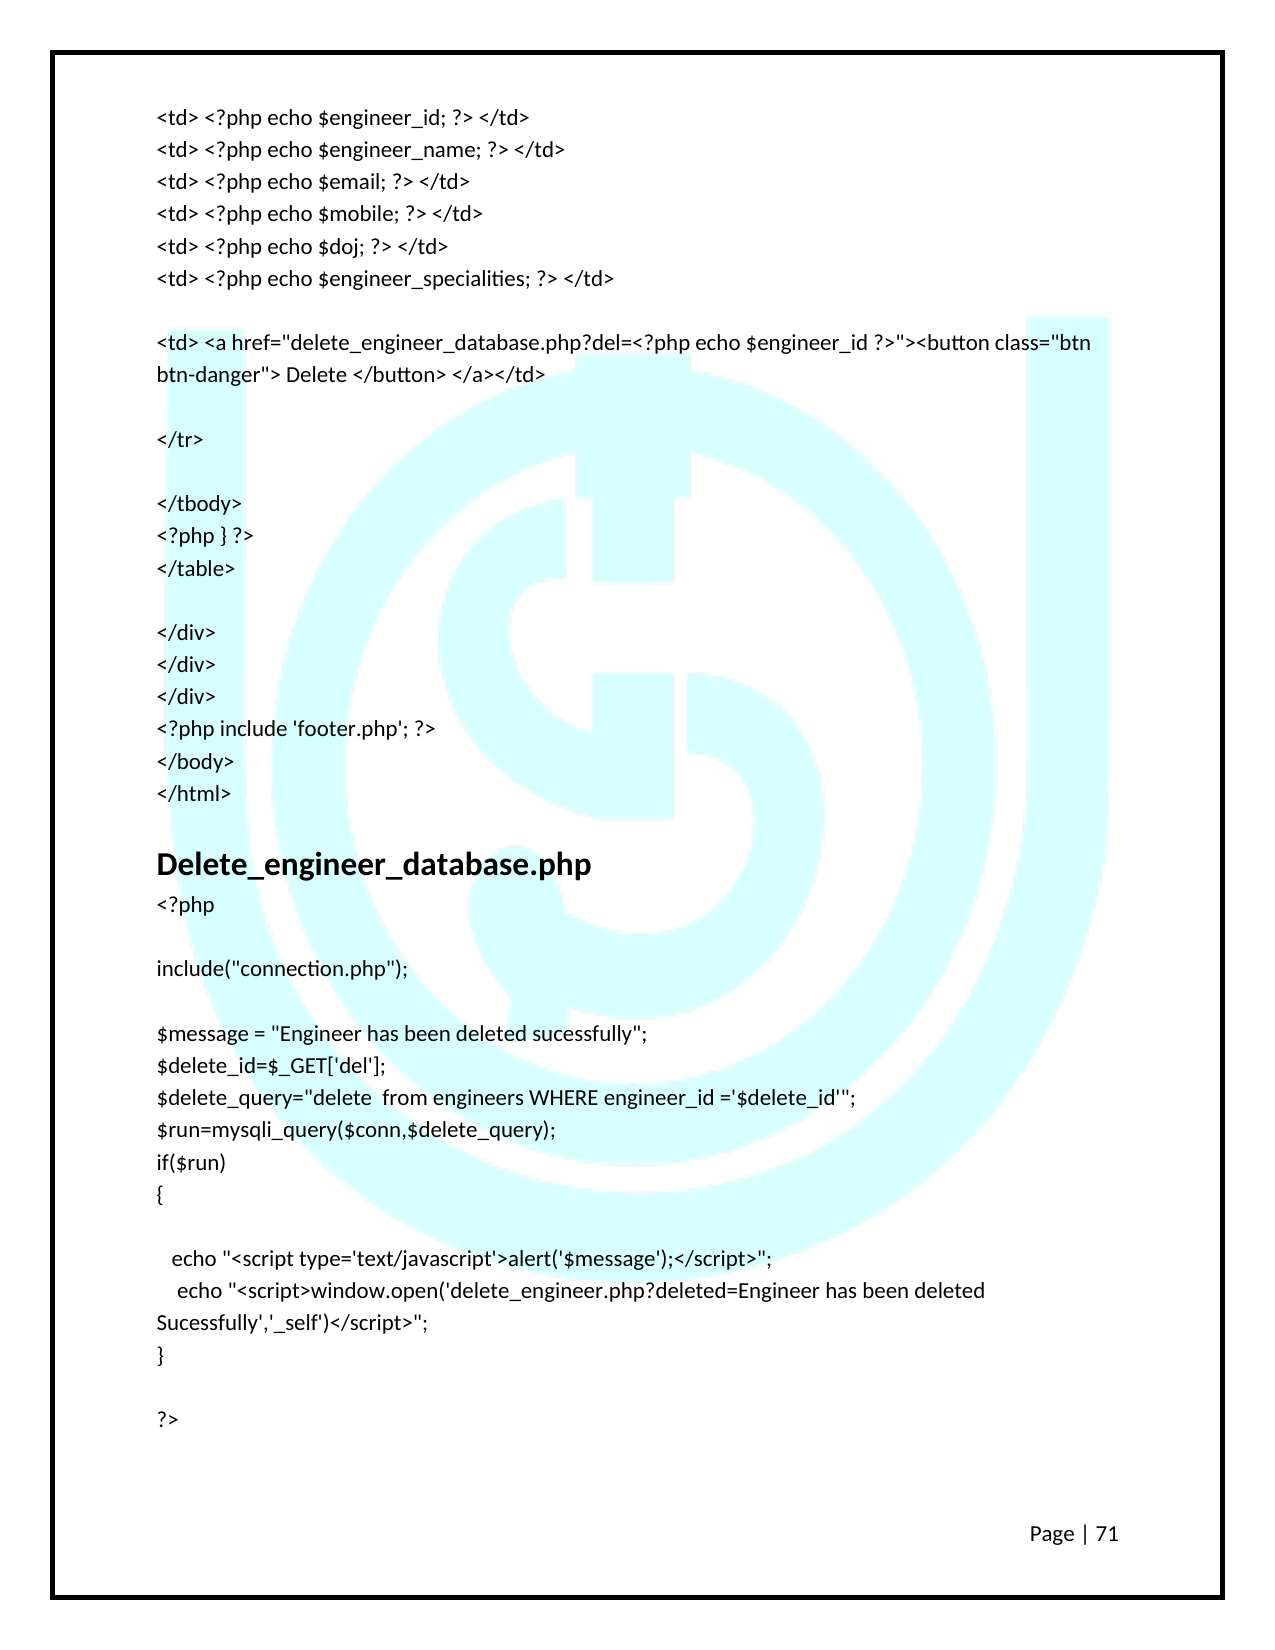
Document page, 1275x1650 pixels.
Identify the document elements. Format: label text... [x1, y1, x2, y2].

text $run=mysqli_query($conn,$delete_query); [156, 1115, 1118, 1143]
text <td> <?php echo $engineer_specialities; ?> </td> [156, 264, 1118, 292]
text </div> [156, 650, 1118, 678]
text </div> [156, 682, 1118, 710]
text <td> <?php echo $mobile; ?> </td> [156, 199, 1118, 228]
text <td> <a href="delete_engineer_database.php?del=<?php echo $engineer_id ?>"><button class="btn btn-danger"> Delete </button> </a></td> [156, 328, 1118, 388]
text <td> <?php echo $email; ?> </td> [156, 167, 1118, 195]
text <td> <?php echo $engineer_name; ?> </td> [156, 135, 1118, 163]
text </tr> [156, 425, 1118, 453]
text $delete_id=$_GET['del']; [156, 1051, 1118, 1079]
text echo "<script type='text/javascript'>alert('$message');</script>"; [156, 1244, 1118, 1272]
text </tbody> [156, 489, 1118, 517]
text { [156, 1180, 1118, 1208]
text if($run) [156, 1148, 1118, 1176]
text <?php include 'footer.php'; ?> [156, 714, 1118, 743]
text ?> [156, 1405, 1118, 1433]
text </body> [156, 747, 1118, 775]
text </table> [156, 554, 1118, 582]
text </html> [156, 779, 1118, 807]
text <?php [156, 890, 1118, 918]
text Delete_engineer_database.php [156, 843, 1118, 884]
text </div> [156, 618, 1118, 646]
text $delete_query="delete from engineers WHERE engineer_id ='$delete_id'"; [156, 1083, 1118, 1111]
text $message = "Engineer has been deleted sucessfully"; [156, 1019, 1118, 1047]
text } [156, 1341, 1118, 1369]
text <?php } ?> [156, 521, 1118, 549]
text include("connection.php"); [156, 954, 1118, 982]
text echo "<script>window.open('delete_engineer.php?deleted=Engineer has been deleted Sucessfully','_self')</script>"; [156, 1276, 1118, 1337]
text <td> <?php echo $engineer_id; ?> </td> [156, 103, 1118, 131]
text <td> <?php echo $doj; ?> </td> [156, 232, 1118, 260]
